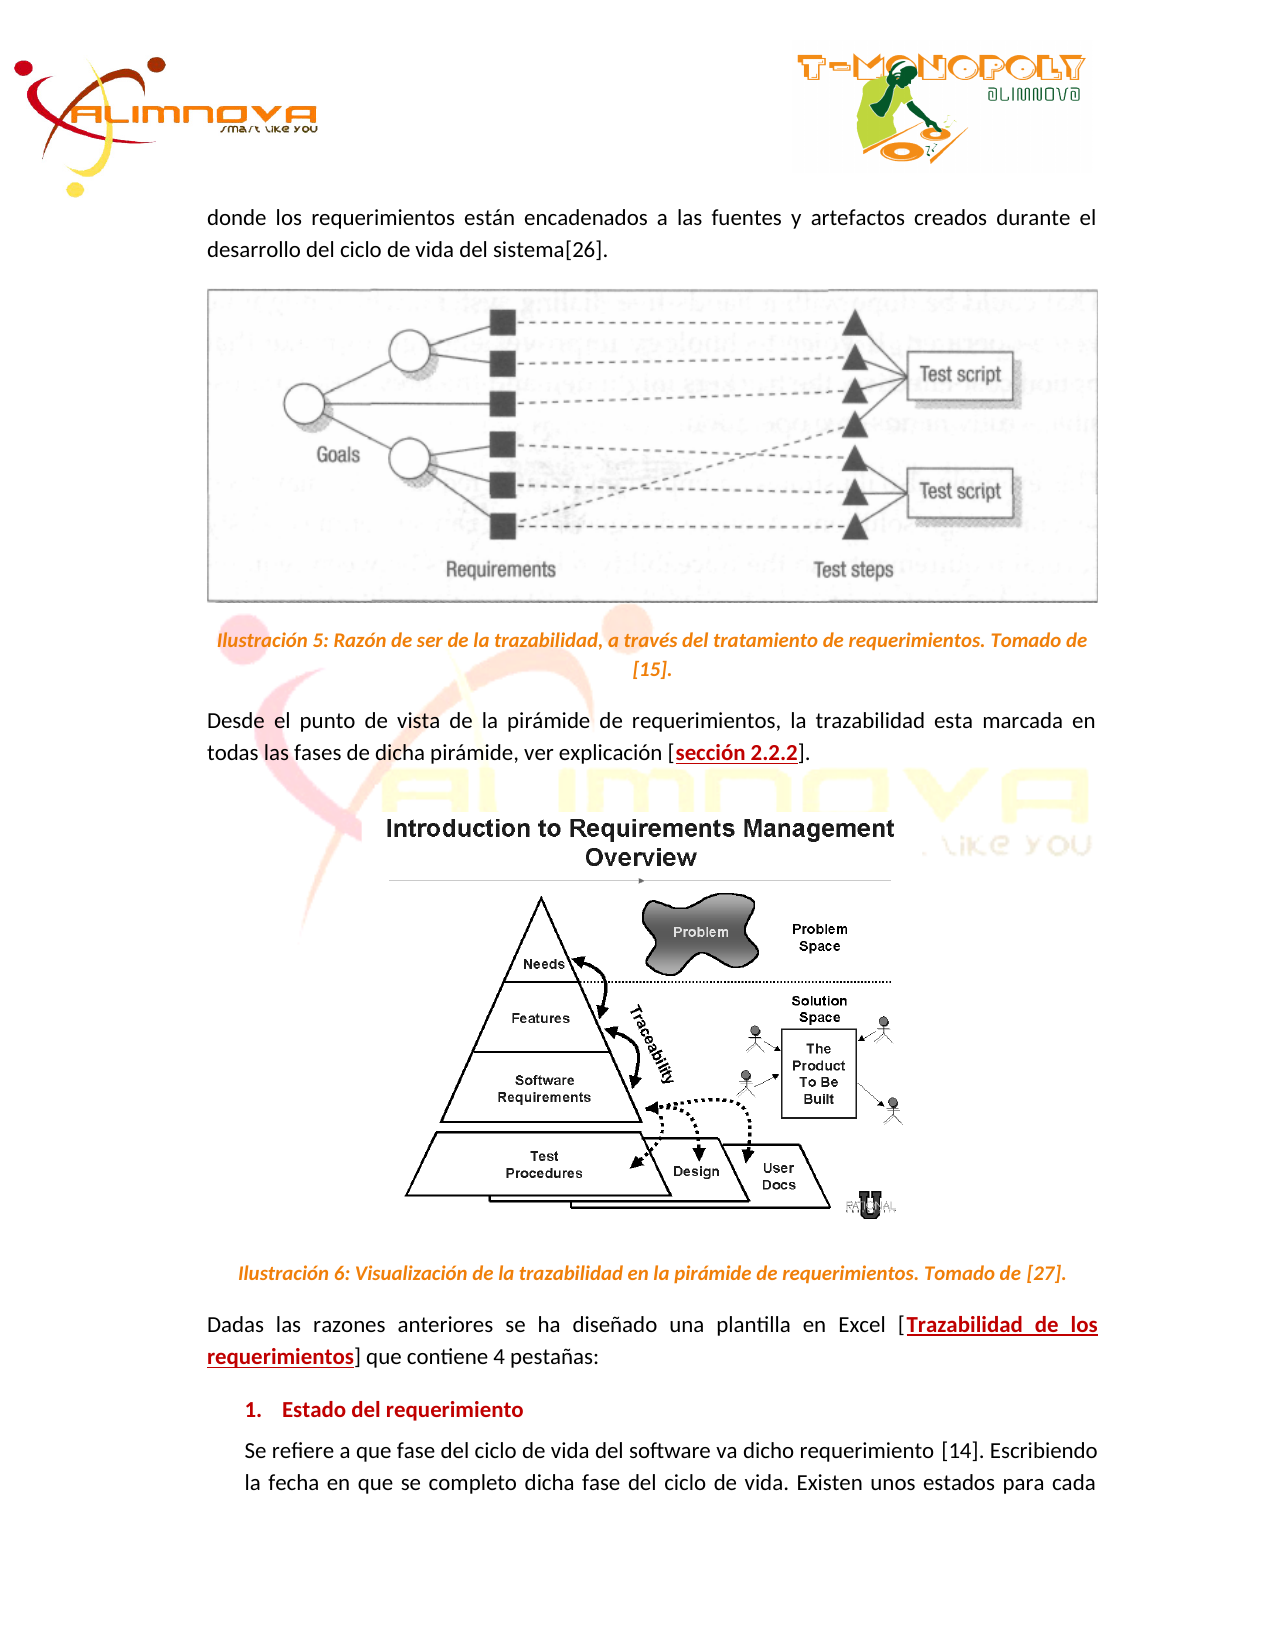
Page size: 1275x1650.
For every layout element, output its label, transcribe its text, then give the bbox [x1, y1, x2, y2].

picture [10, 55, 319, 199]
text Dadas las razones anteriores se ha diseñado una plantilla en Excel [Trazabilidad de los requerimientos] que contiene 4 pestañas: [207, 1310, 1098, 1370]
text Desde el punto de vista de la pirámide de requerimientos, la trazabilidad esta marcada en todas las fases de dicha pirámide, ver explicación [sección 2.2.2]. [207, 706, 1098, 767]
picture [792, 40, 1093, 173]
list Estado del requerimiento [244, 1395, 1098, 1423]
